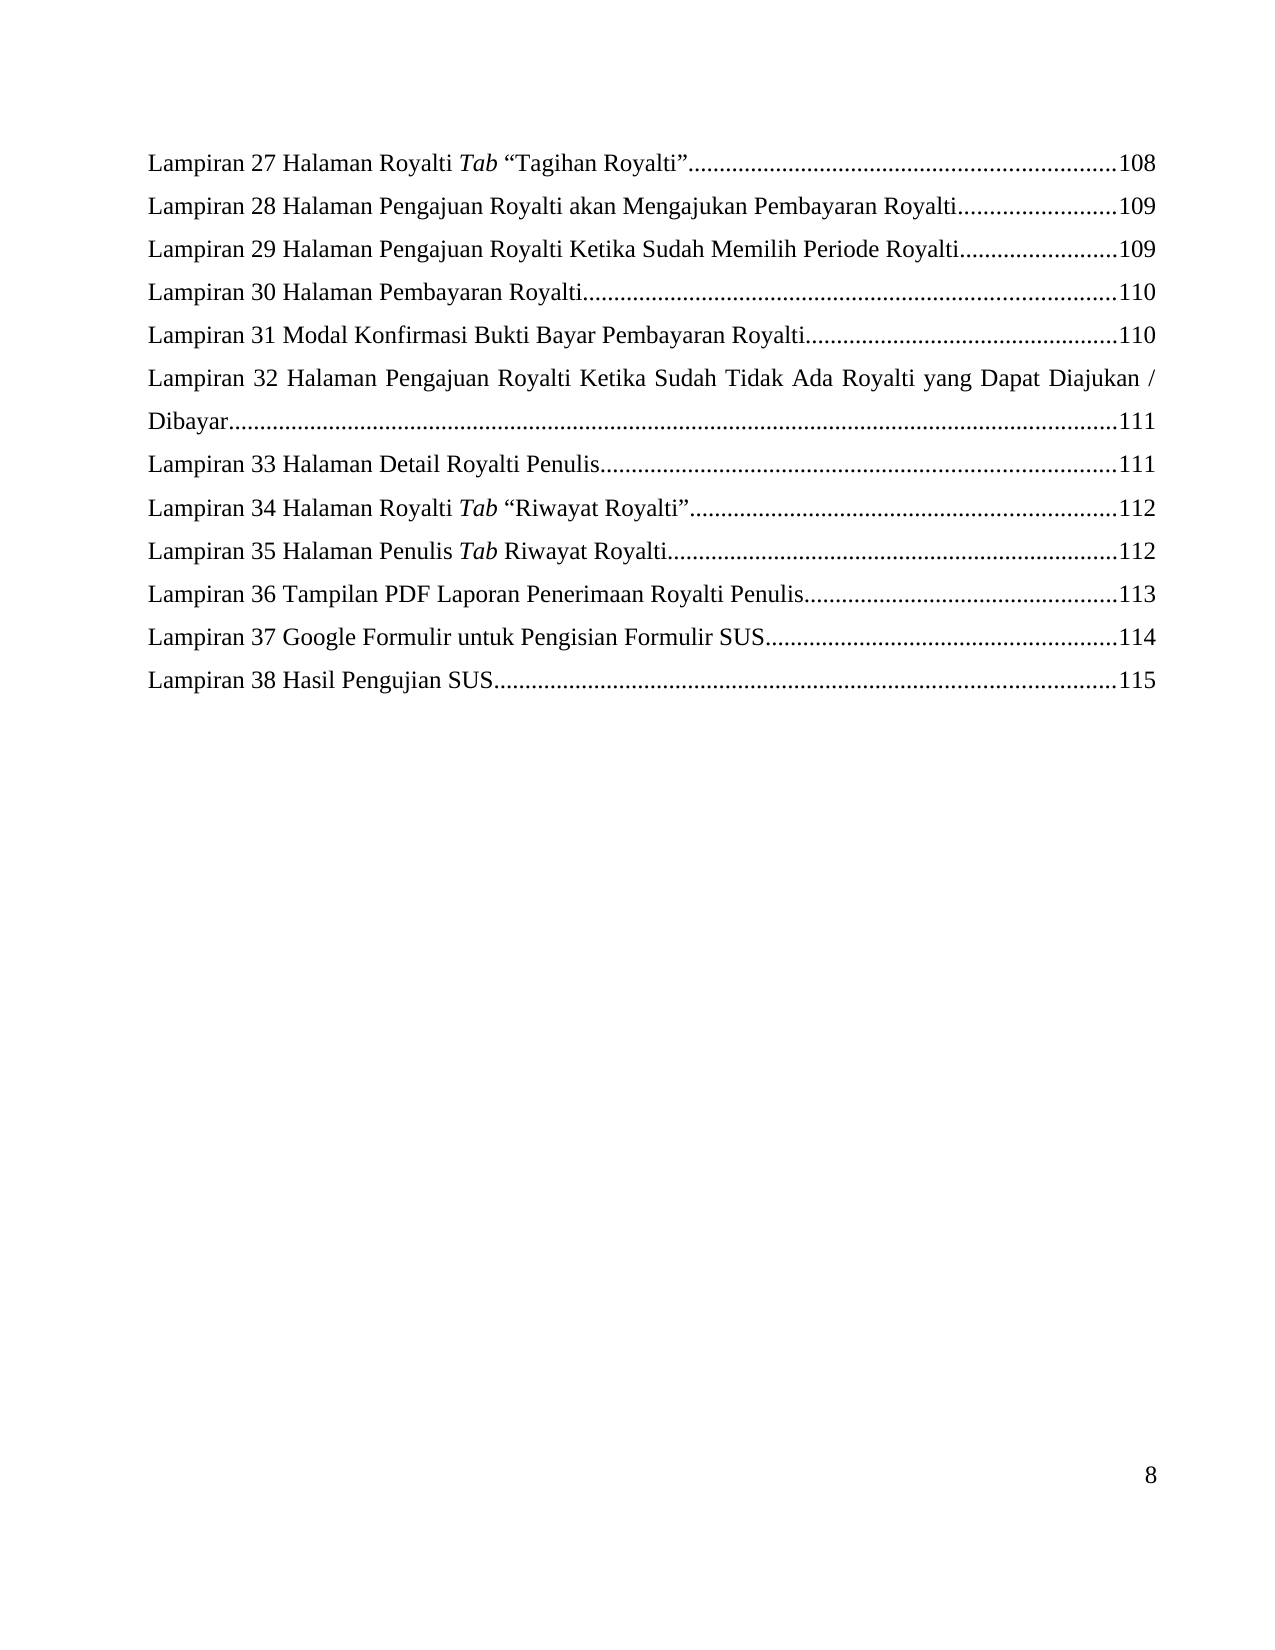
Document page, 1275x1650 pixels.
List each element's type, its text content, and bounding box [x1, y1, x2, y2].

text Lampiran 28 Halaman Pengajuan Royalti akan Mengajukan Pembayaran Royalti 109 [148, 191, 1157, 219]
text Lampiran 37 Google Formulir untuk Pengisian Formulir SUS 114 [148, 622, 1157, 651]
text Lampiran 27 Halaman Royalti Tab “Tagihan Royalti” 108 [148, 148, 1157, 176]
text Lampiran 36 Tampilan PDF Laporan Penerimaan Royalti Penulis 113 [148, 579, 1157, 608]
text Lampiran 34 Halaman Royalti Tab “Riwayat Royalti” 112 [148, 493, 1157, 521]
text Lampiran 31 Modal Konfirmasi Bukti Bayar Pembayaran Royalti 110 [148, 320, 1157, 349]
text Lampiran 30 Halaman Pembayaran Royalti 110 [148, 277, 1157, 306]
text Lampiran 33 Halaman Detail Royalti Penulis 111 [148, 449, 1157, 478]
text Lampiran 32 Halaman Pengajuan Royalti Ketika Sudah Tidak Ada Royalti yang Dapat Diajukan / Dibayar 111 [148, 363, 1157, 435]
text Lampiran 35 Halaman Penulis Tab Riwayat Royalti 112 [148, 536, 1157, 564]
text Lampiran 29 Halaman Pengajuan Royalti Ketika Sudah Memilih Periode Royalti 109 [148, 234, 1157, 263]
text Lampiran 38 Hasil Pengujian SUS 115 [148, 665, 1157, 694]
